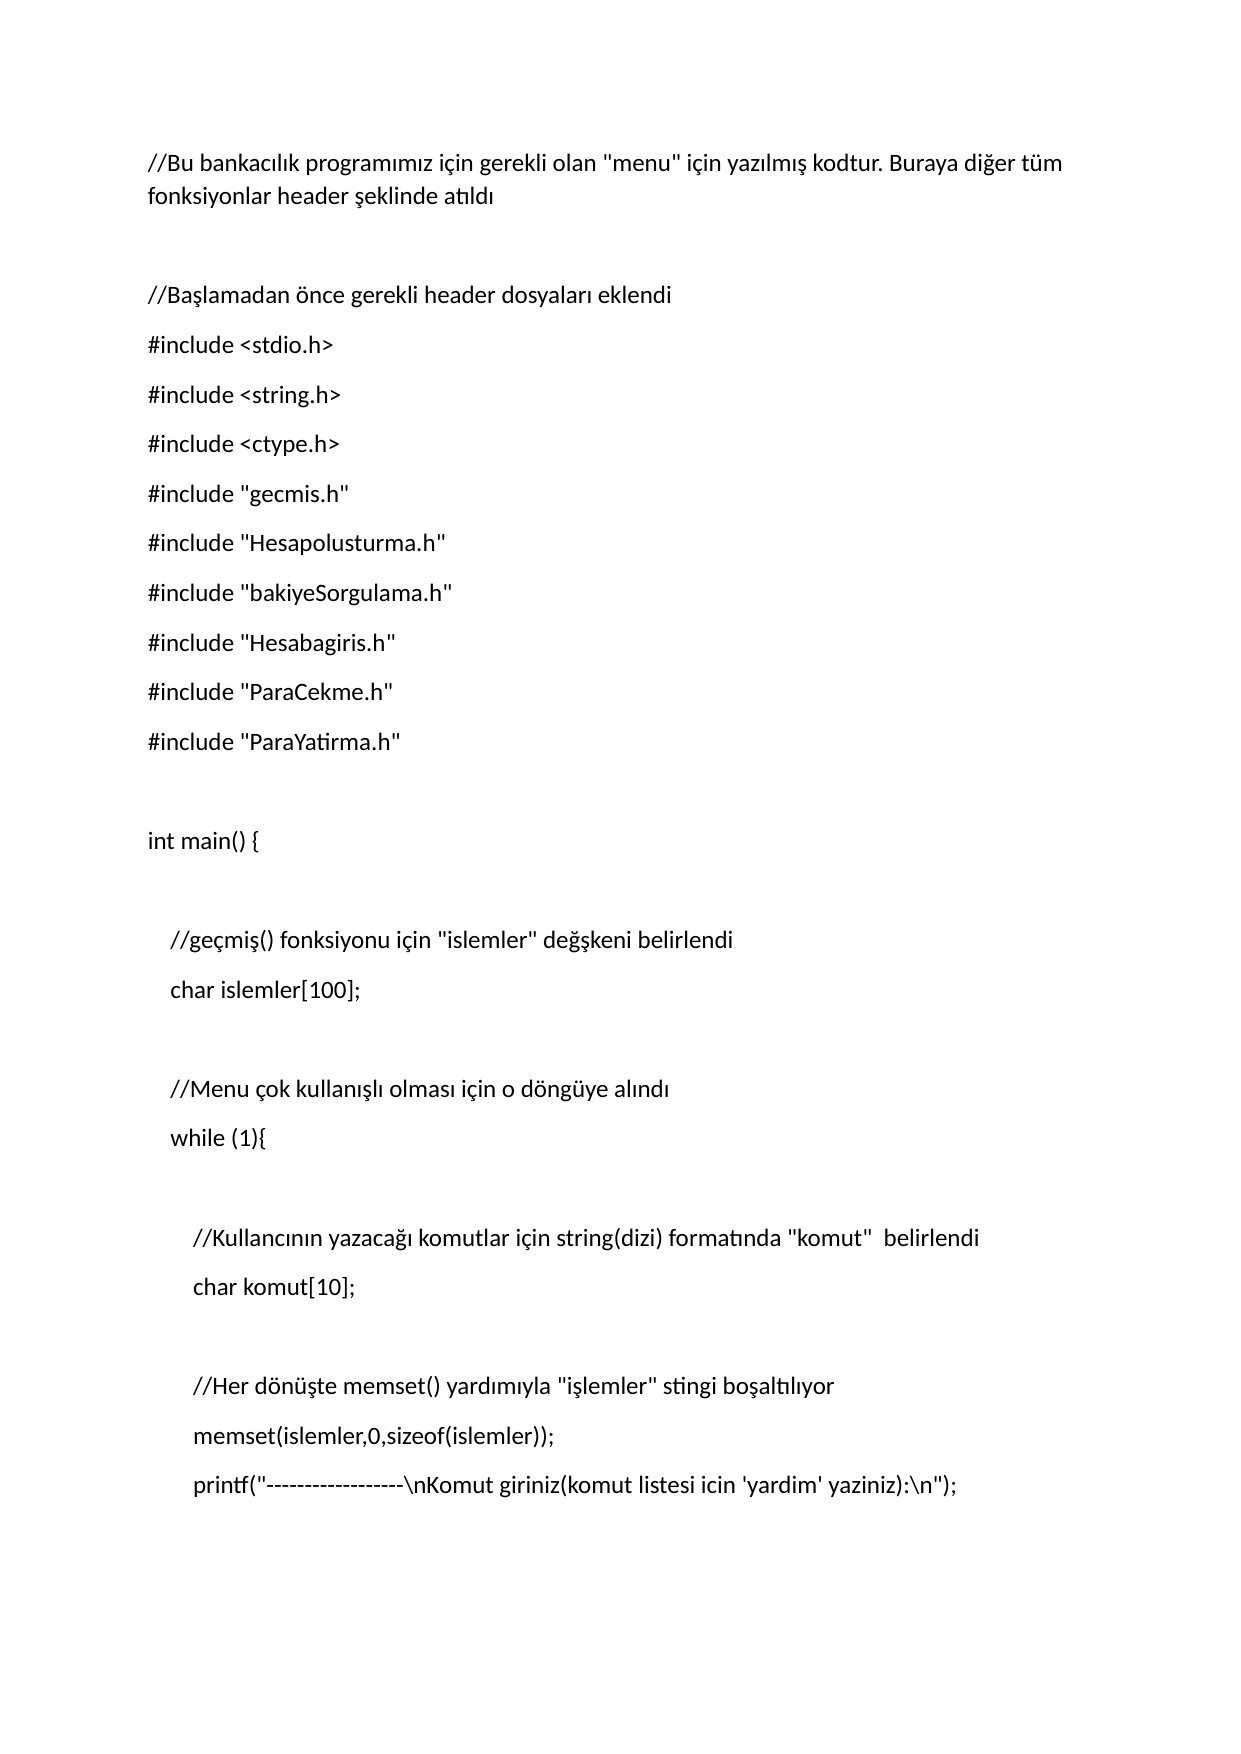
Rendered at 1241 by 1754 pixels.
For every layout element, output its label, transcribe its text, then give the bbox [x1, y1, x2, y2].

text while (1){ [148, 1123, 1093, 1153]
text #include <ctype.h> [148, 428, 1093, 459]
text int main() { [148, 825, 1093, 856]
text //Kullancının yazacağı komutlar için string(dizi) formatında "komut" belirlendi [148, 1222, 1093, 1252]
text //Başlamadan önce gerekli header dosyaları eklendi [148, 280, 1093, 310]
text char islemler[100]; [148, 974, 1093, 1004]
text #include "gecmis.h" [148, 478, 1093, 508]
text char komut[10]; [148, 1271, 1093, 1302]
text #include "ParaYatirma.h" [148, 726, 1093, 756]
text #include <stdio.h> [148, 329, 1093, 360]
text //Her dönüşte memset() yardımıyla "işlemler" stingi boşaltılıyor [148, 1371, 1093, 1401]
text memset(islemler,0,sizeof(islemler)); [148, 1420, 1093, 1451]
text #include "ParaCekme.h" [148, 676, 1093, 707]
text #include "bakiyeSorgulama.h" [148, 577, 1093, 608]
text #include "Hesabagiris.h" [148, 627, 1093, 657]
text //Bu bankacılık programımız için gerekli olan "menu" için yazılmış kodtur. Buraya diğer tüm fonksiyonlar header şeklinde atıldı [148, 148, 1093, 211]
text #include "Hesapolusturma.h" [148, 528, 1093, 558]
text #include <string.h> [148, 379, 1093, 409]
text //geçmiş() fonksiyonu için "islemler" değşkeni belirlendi [148, 924, 1093, 955]
text //Menu çok kullanışlı olması için o döngüye alındı [148, 1073, 1093, 1103]
text printf("------------------\nKomut giriniz(komut listesi icin 'yardim' yaziniz):\n"); [148, 1470, 1093, 1500]
